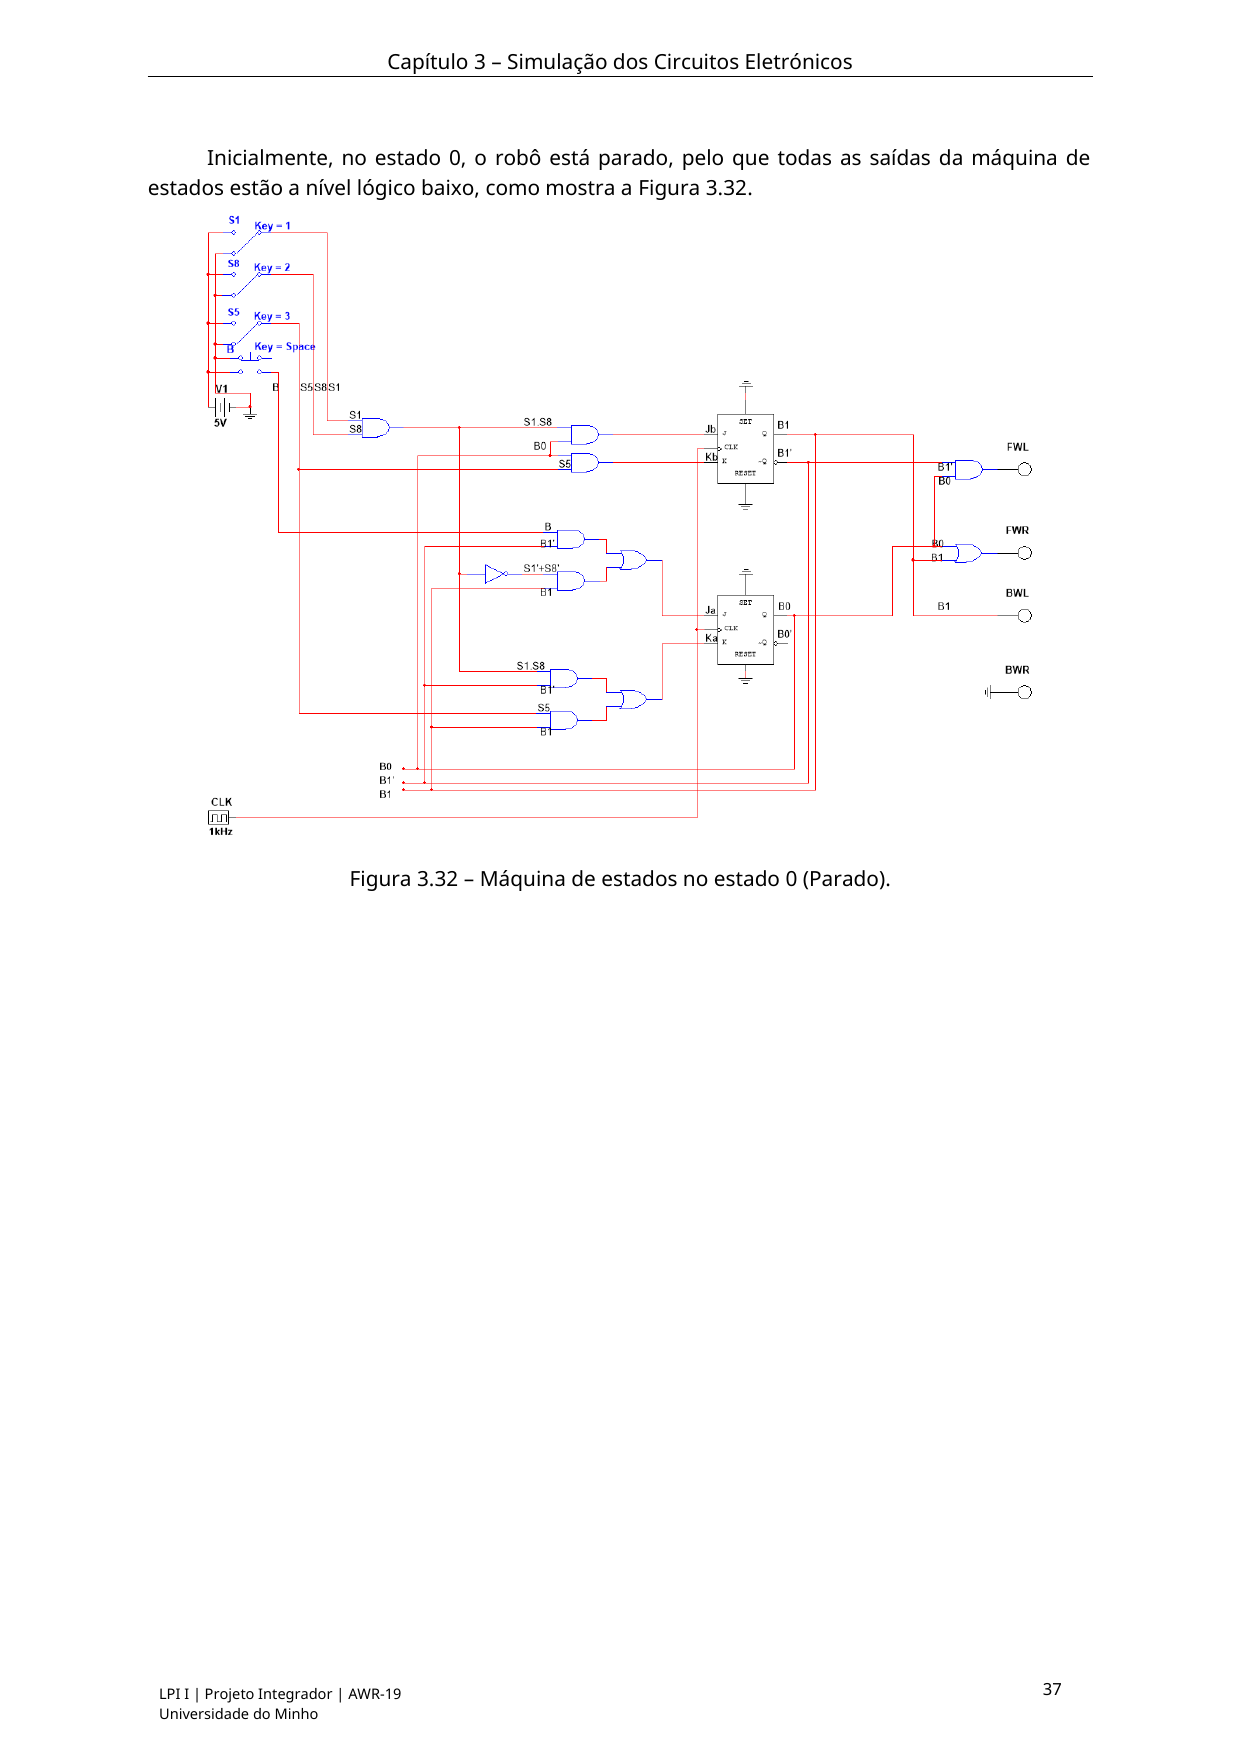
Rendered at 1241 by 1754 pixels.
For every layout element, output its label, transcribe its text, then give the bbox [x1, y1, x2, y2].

text Figura . – Máquina de estados no estado 0 (Parado). [148, 864, 1092, 893]
picture [186, 202, 1055, 852]
